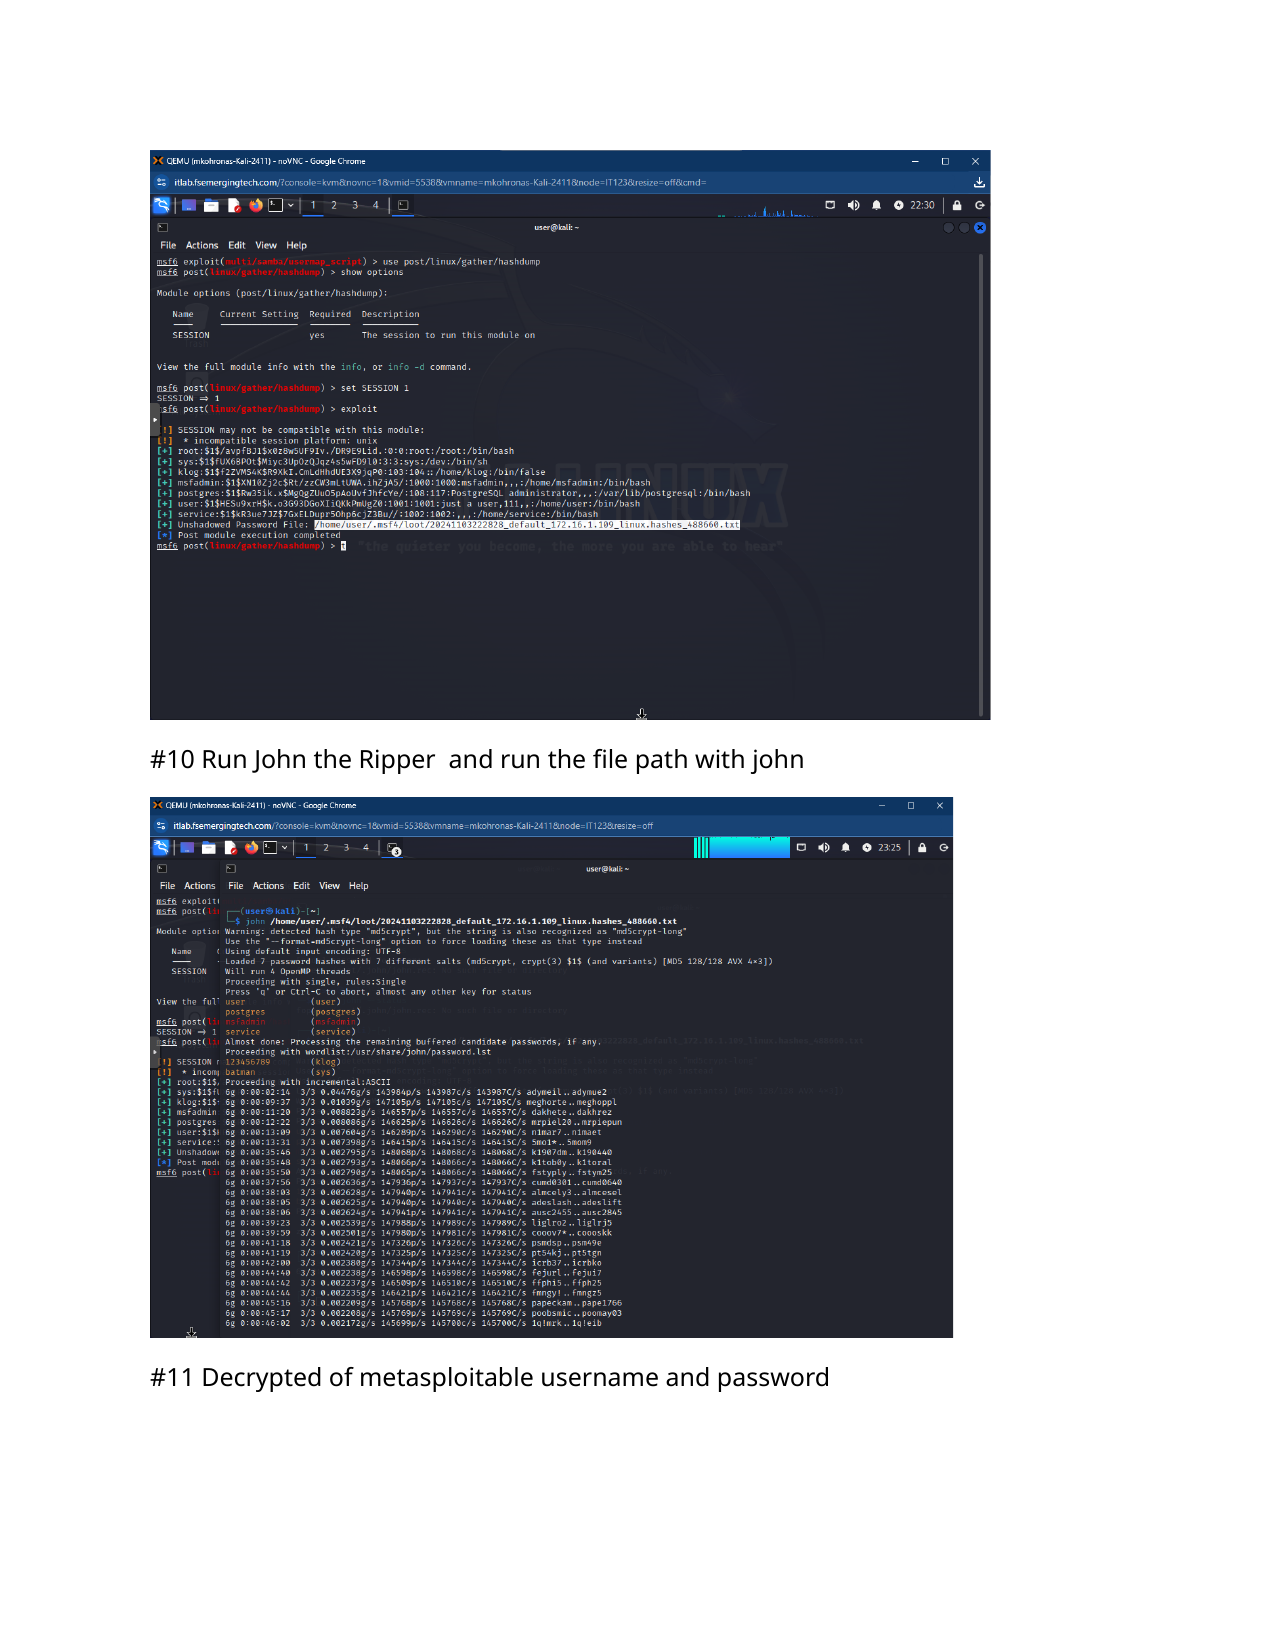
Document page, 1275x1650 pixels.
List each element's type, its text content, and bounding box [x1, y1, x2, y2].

picture [150, 797, 954, 1338]
picture [150, 150, 991, 720]
text #11 Decrypted of metasploitable username and password [150, 1360, 1125, 1394]
text #10 Run John the Ripper and run the file path with john [150, 741, 1125, 775]
